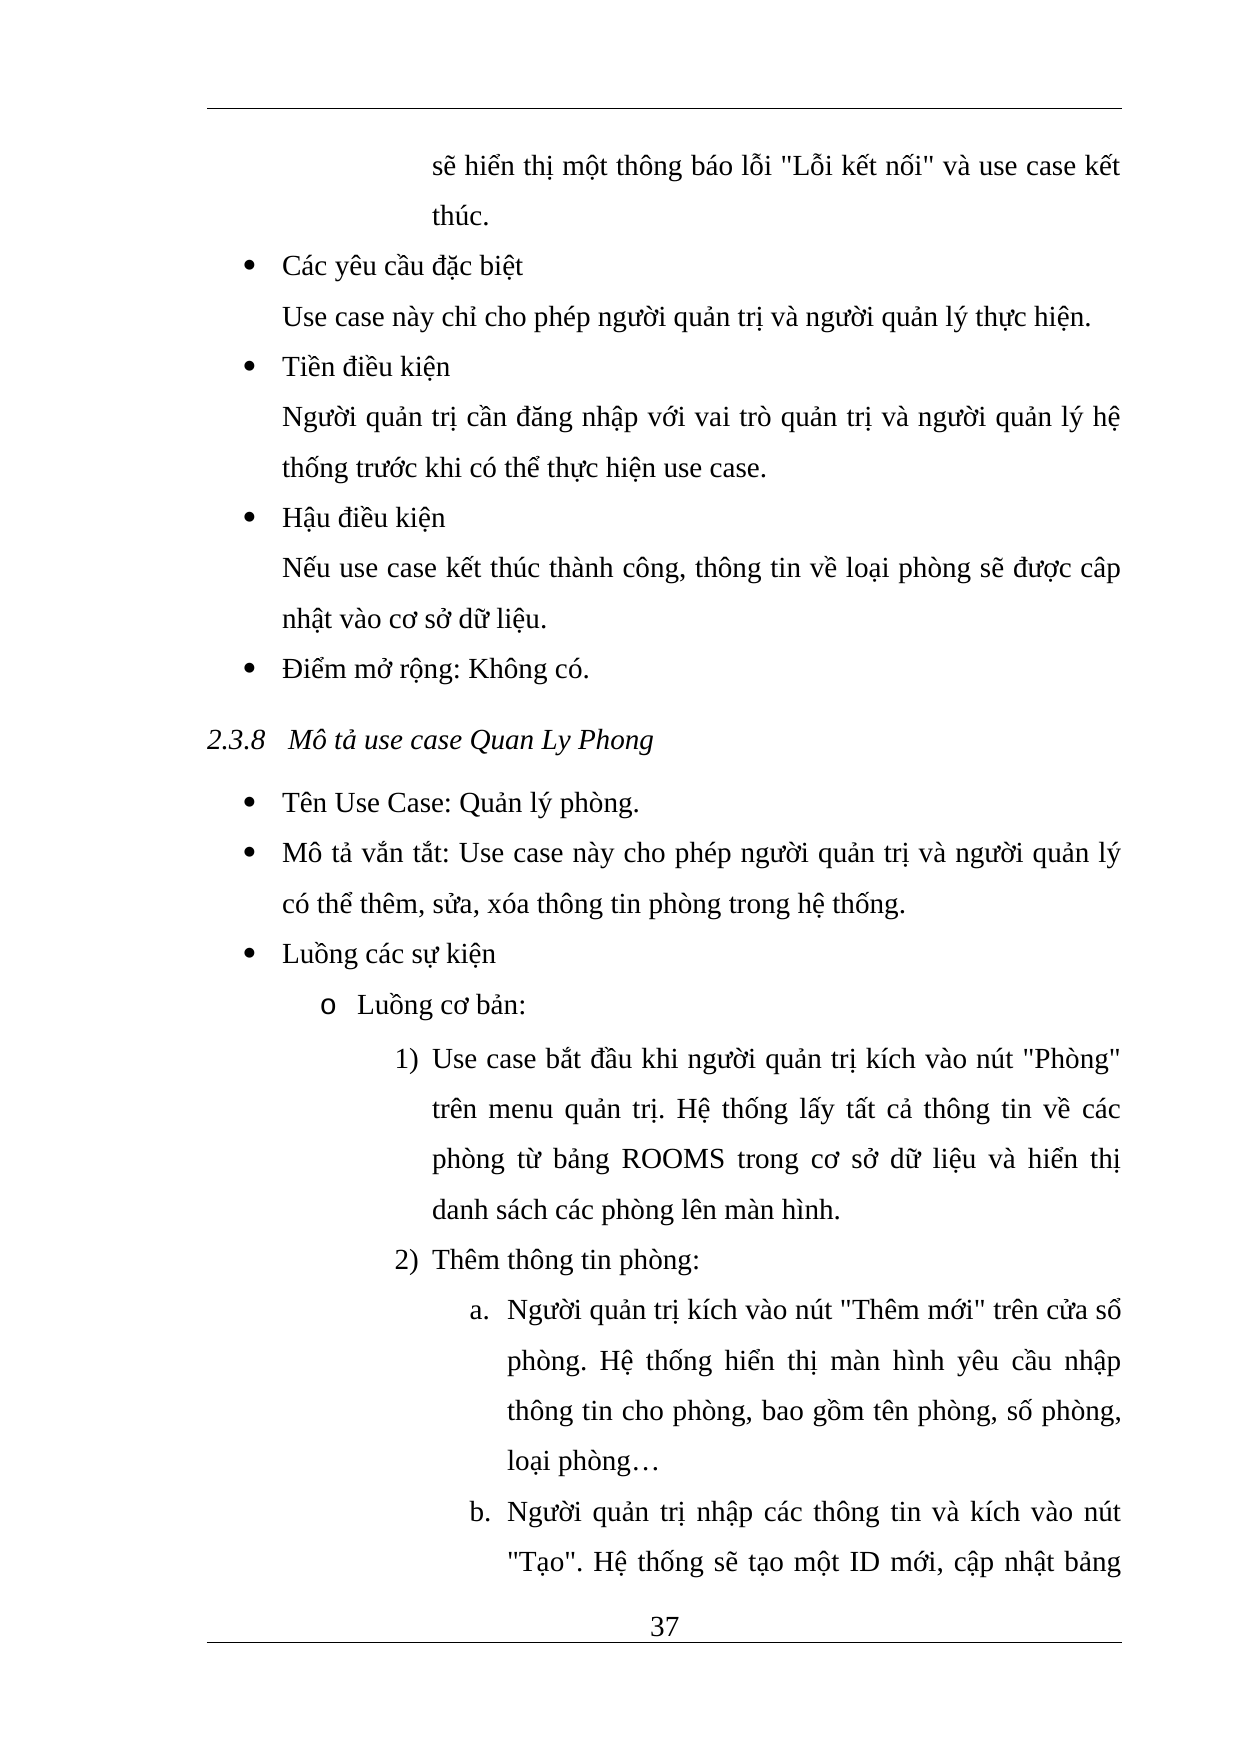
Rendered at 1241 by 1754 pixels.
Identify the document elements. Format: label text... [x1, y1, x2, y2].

list Luồng cơ bản: [319, 987, 1122, 1023]
list Tiền điều kiện [244, 349, 1122, 383]
list Use case này chỉ cho phép người quản trị và người quản lý thực hiện. [282, 299, 1122, 332]
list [394, 148, 1122, 232]
list Các yêu cầu đặc biệt [244, 248, 1122, 282]
list Luồng các sự kiện [244, 936, 1122, 970]
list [469, 1494, 1122, 1577]
subtitle Mô tả use case Quan Ly Phong [207, 722, 1122, 756]
list Người quản trị kích vào nút "Thêm mới" trên cửa sổ phòng. Hệ thống hiển thị màn hình yêu cầu nhập thông tin cho phòng, bao gồm tên phòng, số phòng, loại phòng… [469, 1292, 1122, 1477]
list Mô tả vắn tắt: Use case này cho phép người quản trị và người quản lý có thể thêm, sửa, xóa thông tin phòng trong hệ thống. [244, 836, 1122, 919]
list Điểm mở rộng: Không có. [244, 651, 1122, 685]
list Nếu use case kết thúc thành công, thông tin về loại phòng sẽ được câp nhật vào cơ sở dữ liệu. [282, 551, 1122, 634]
list Hậu điều kiện [244, 500, 1122, 534]
list Use case bắt đầu khi người quản trị kích vào nút "Phòng" trên menu quản trị. Hệ thống lấy tất cả thông tin về các phòng từ bảng ROOMS trong cơ sở dữ liệu và hiển thị danh sách các phòng lên màn hình. [394, 1041, 1122, 1225]
list Tên Use Case: Quản lý phòng. [244, 785, 1122, 819]
list Thêm thông tin phòng: [394, 1242, 1122, 1276]
list Người quản trị cần đăng nhập với vai trò quản trị và người quản lý hệ thống trước khi có thể thực hiện use case. [282, 399, 1122, 483]
